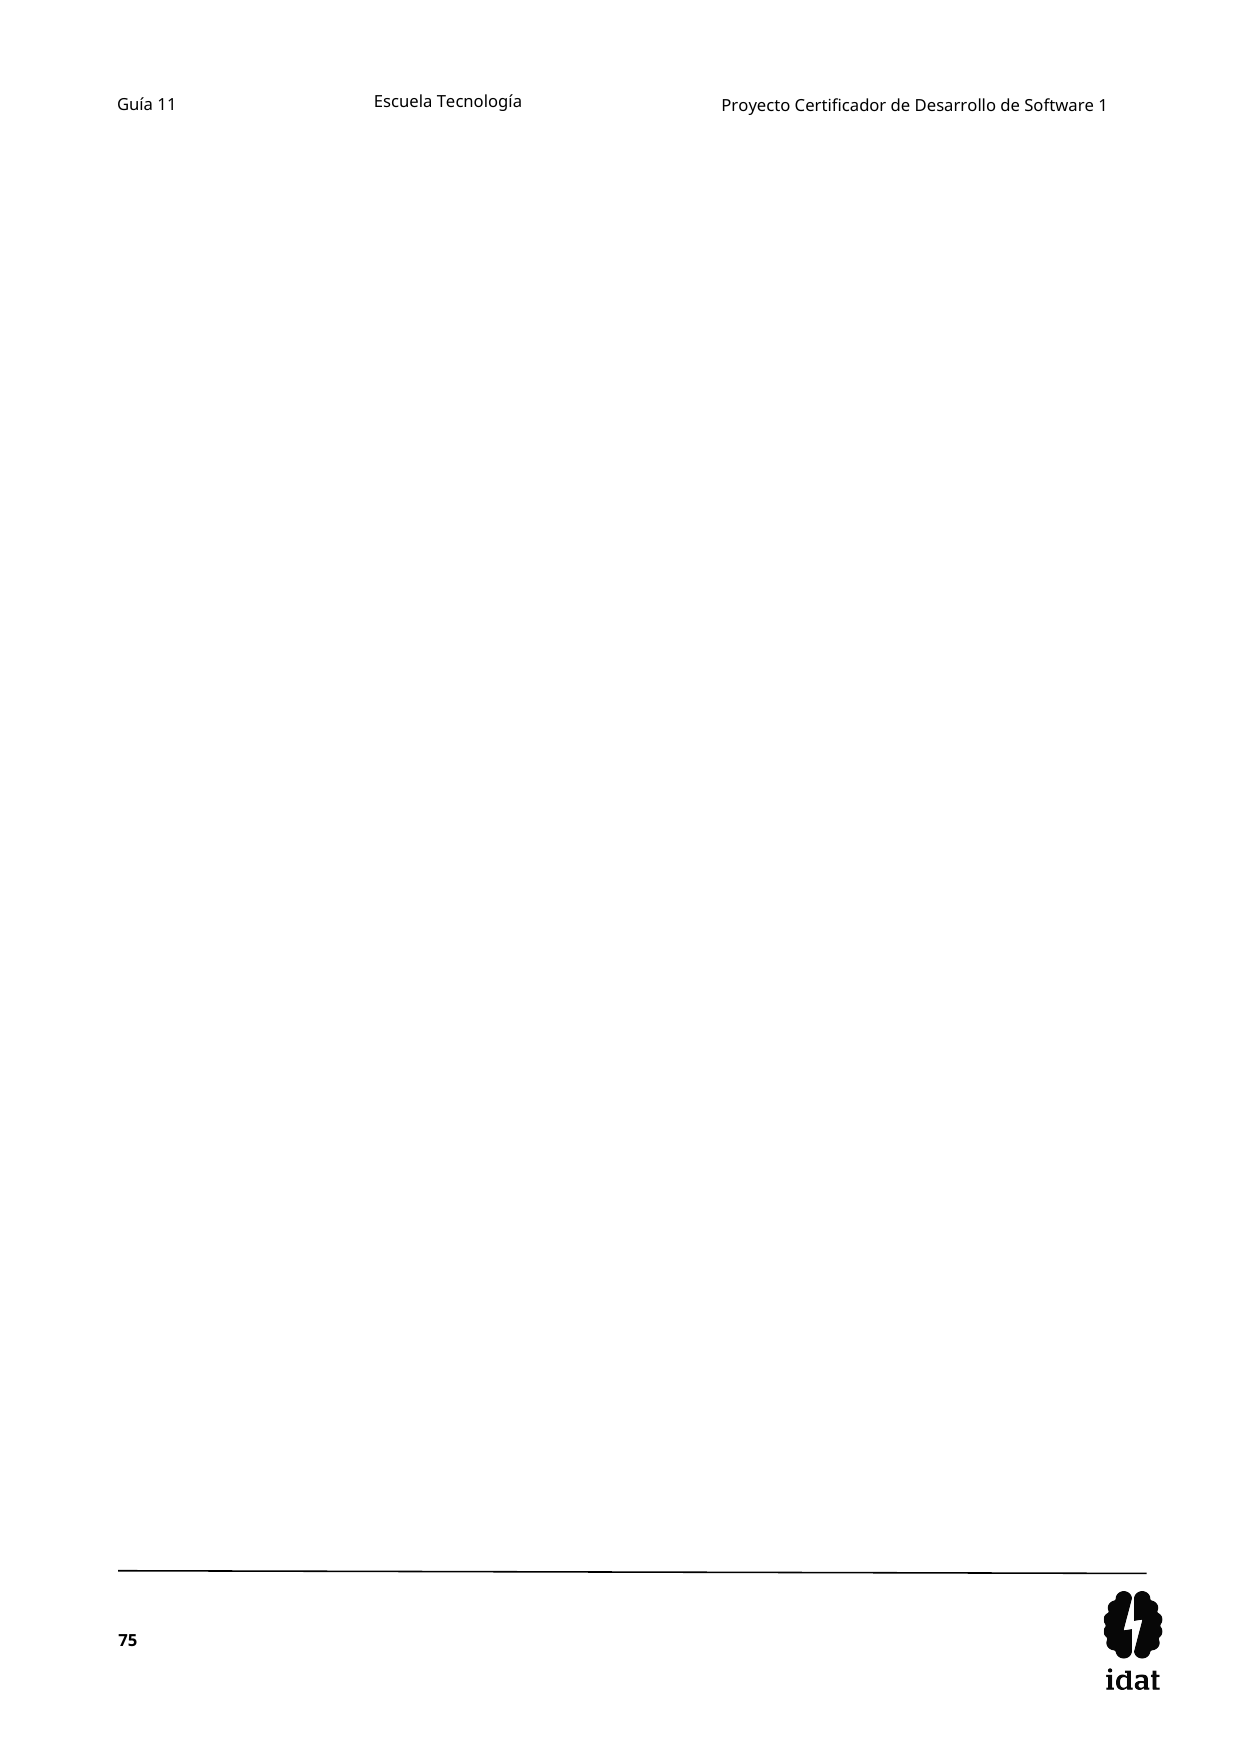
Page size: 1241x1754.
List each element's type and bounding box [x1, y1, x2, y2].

picture [1103, 1591, 1163, 1690]
